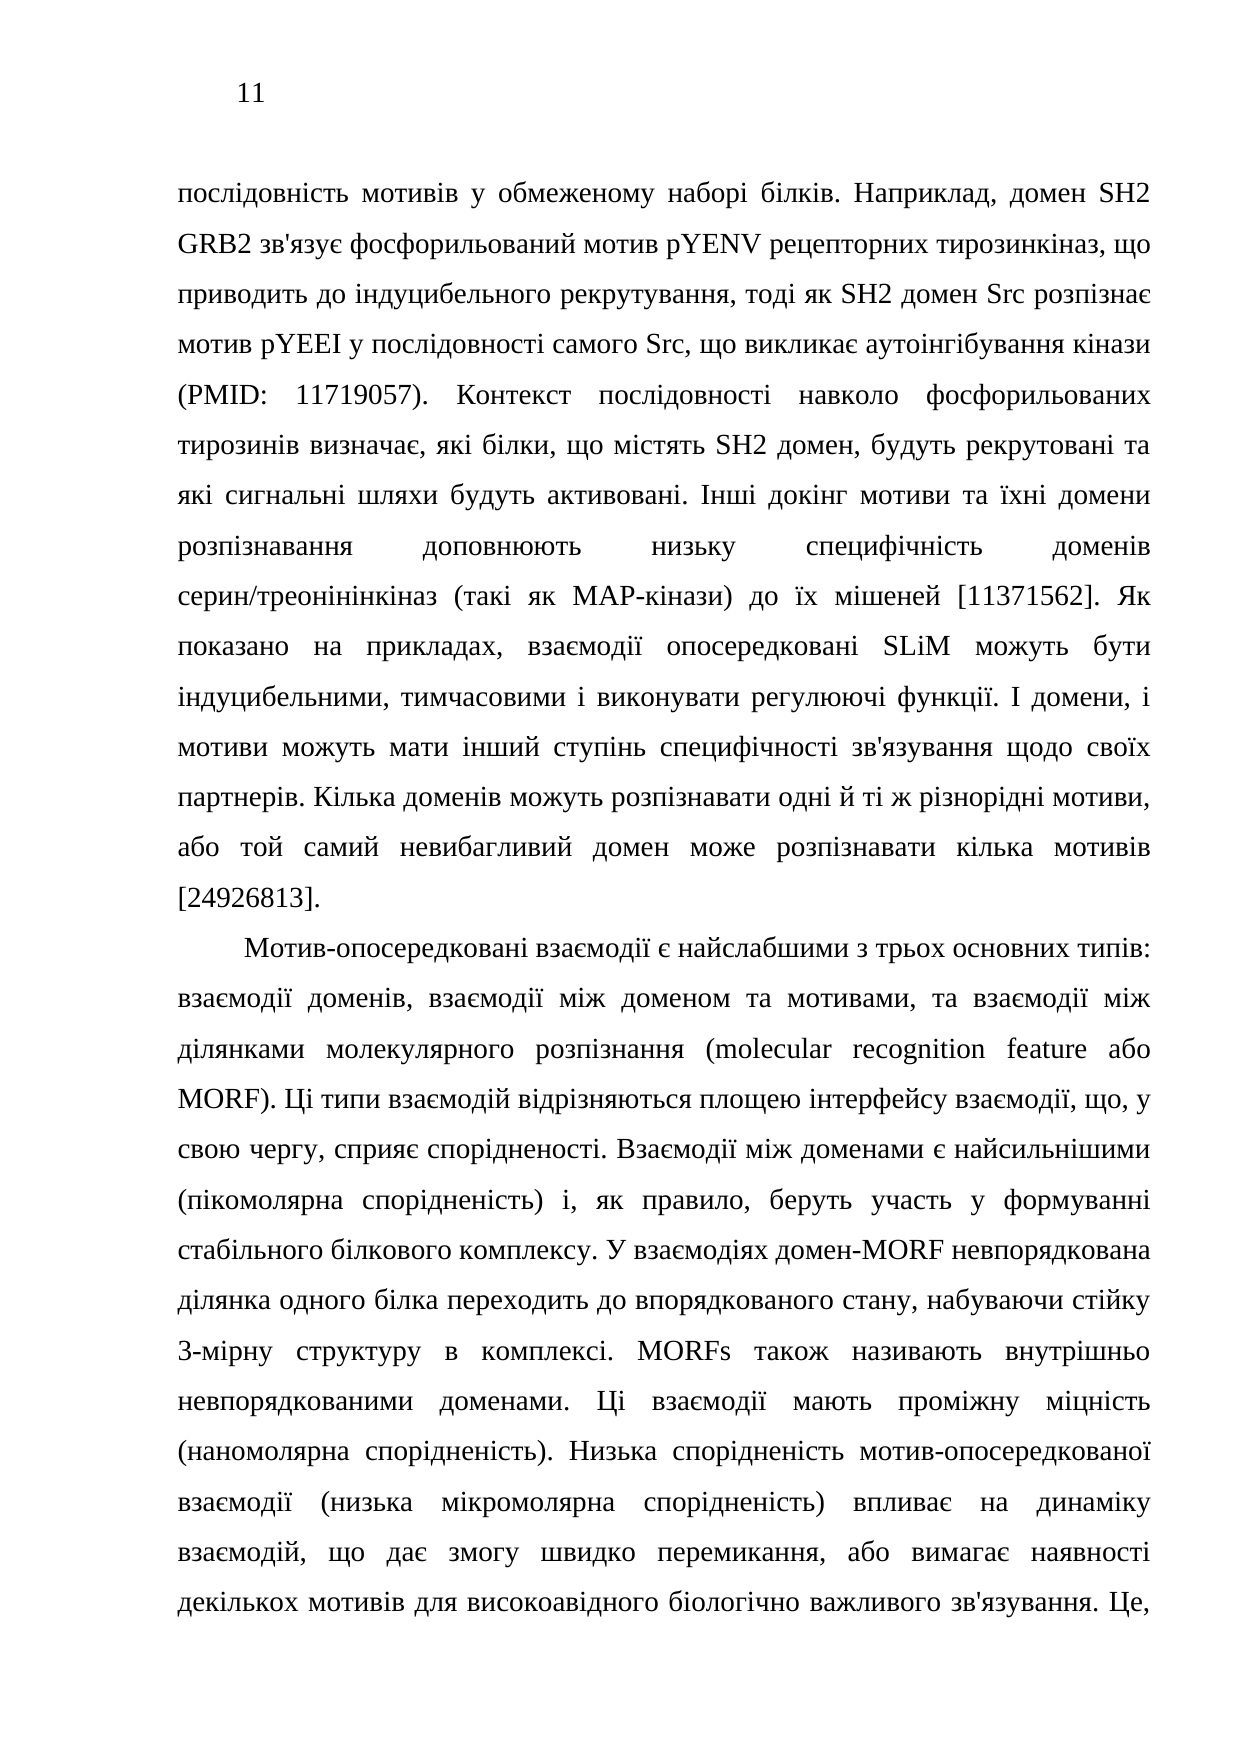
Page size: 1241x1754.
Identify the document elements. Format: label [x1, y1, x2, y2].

text [177, 176, 1152, 913]
text [177, 930, 1152, 1618]
